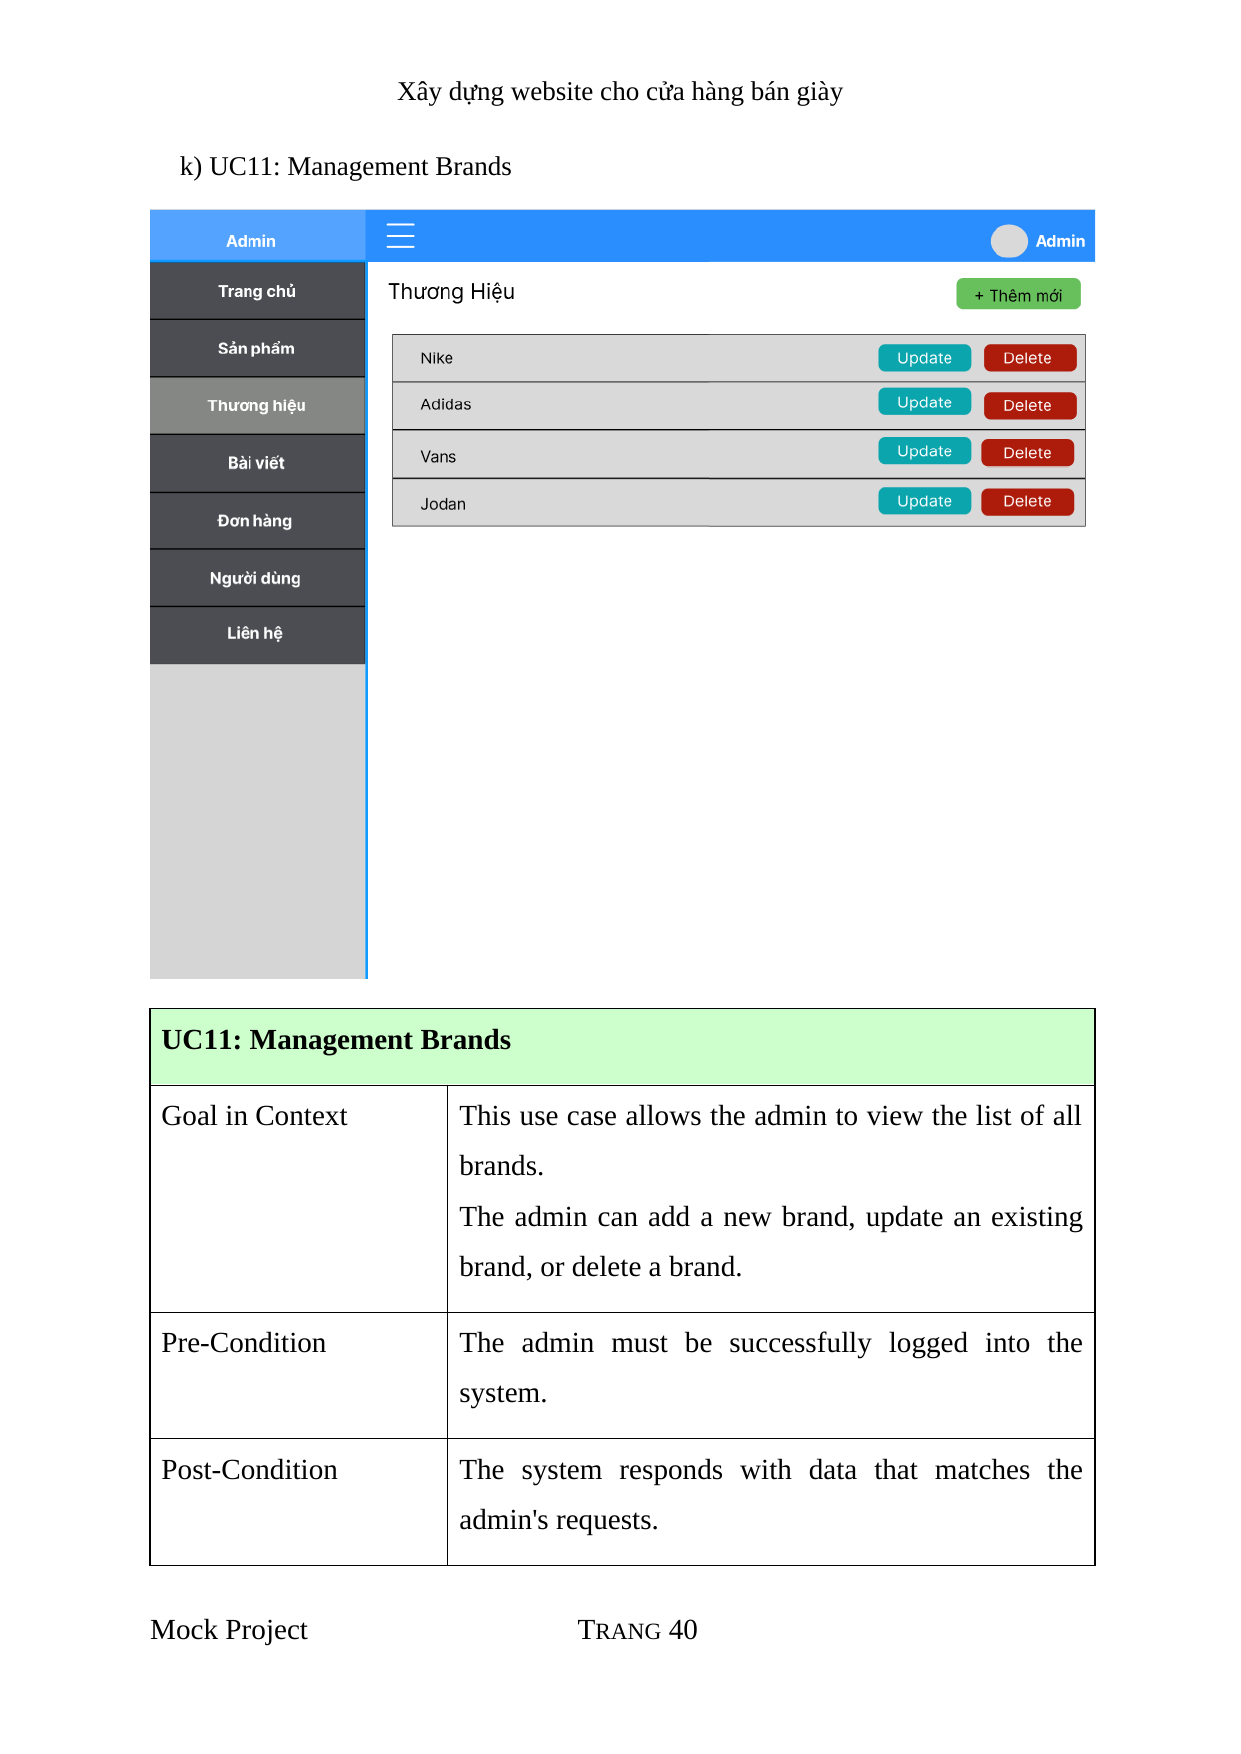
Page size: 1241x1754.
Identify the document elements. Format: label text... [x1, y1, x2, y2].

table_cell The system responds with data that matches the admin's requests. [448, 1439, 1094, 1565]
table_header UC11: Management Brands [151, 1009, 1094, 1084]
table_cell Pre-Condition [151, 1313, 447, 1438]
list UC11: Management Brands [179, 150, 1090, 181]
table_cell Post-Condition [151, 1439, 447, 1565]
table_cell This use case allows the admin to view the list of all brands. The admin can add a new brand, update an existing brand, or delete a brand. [448, 1086, 1094, 1312]
picture [150, 209, 1096, 979]
table_cell Goal in Context [151, 1086, 447, 1312]
table_cell The admin must be successfully logged into the system. [448, 1313, 1094, 1438]
